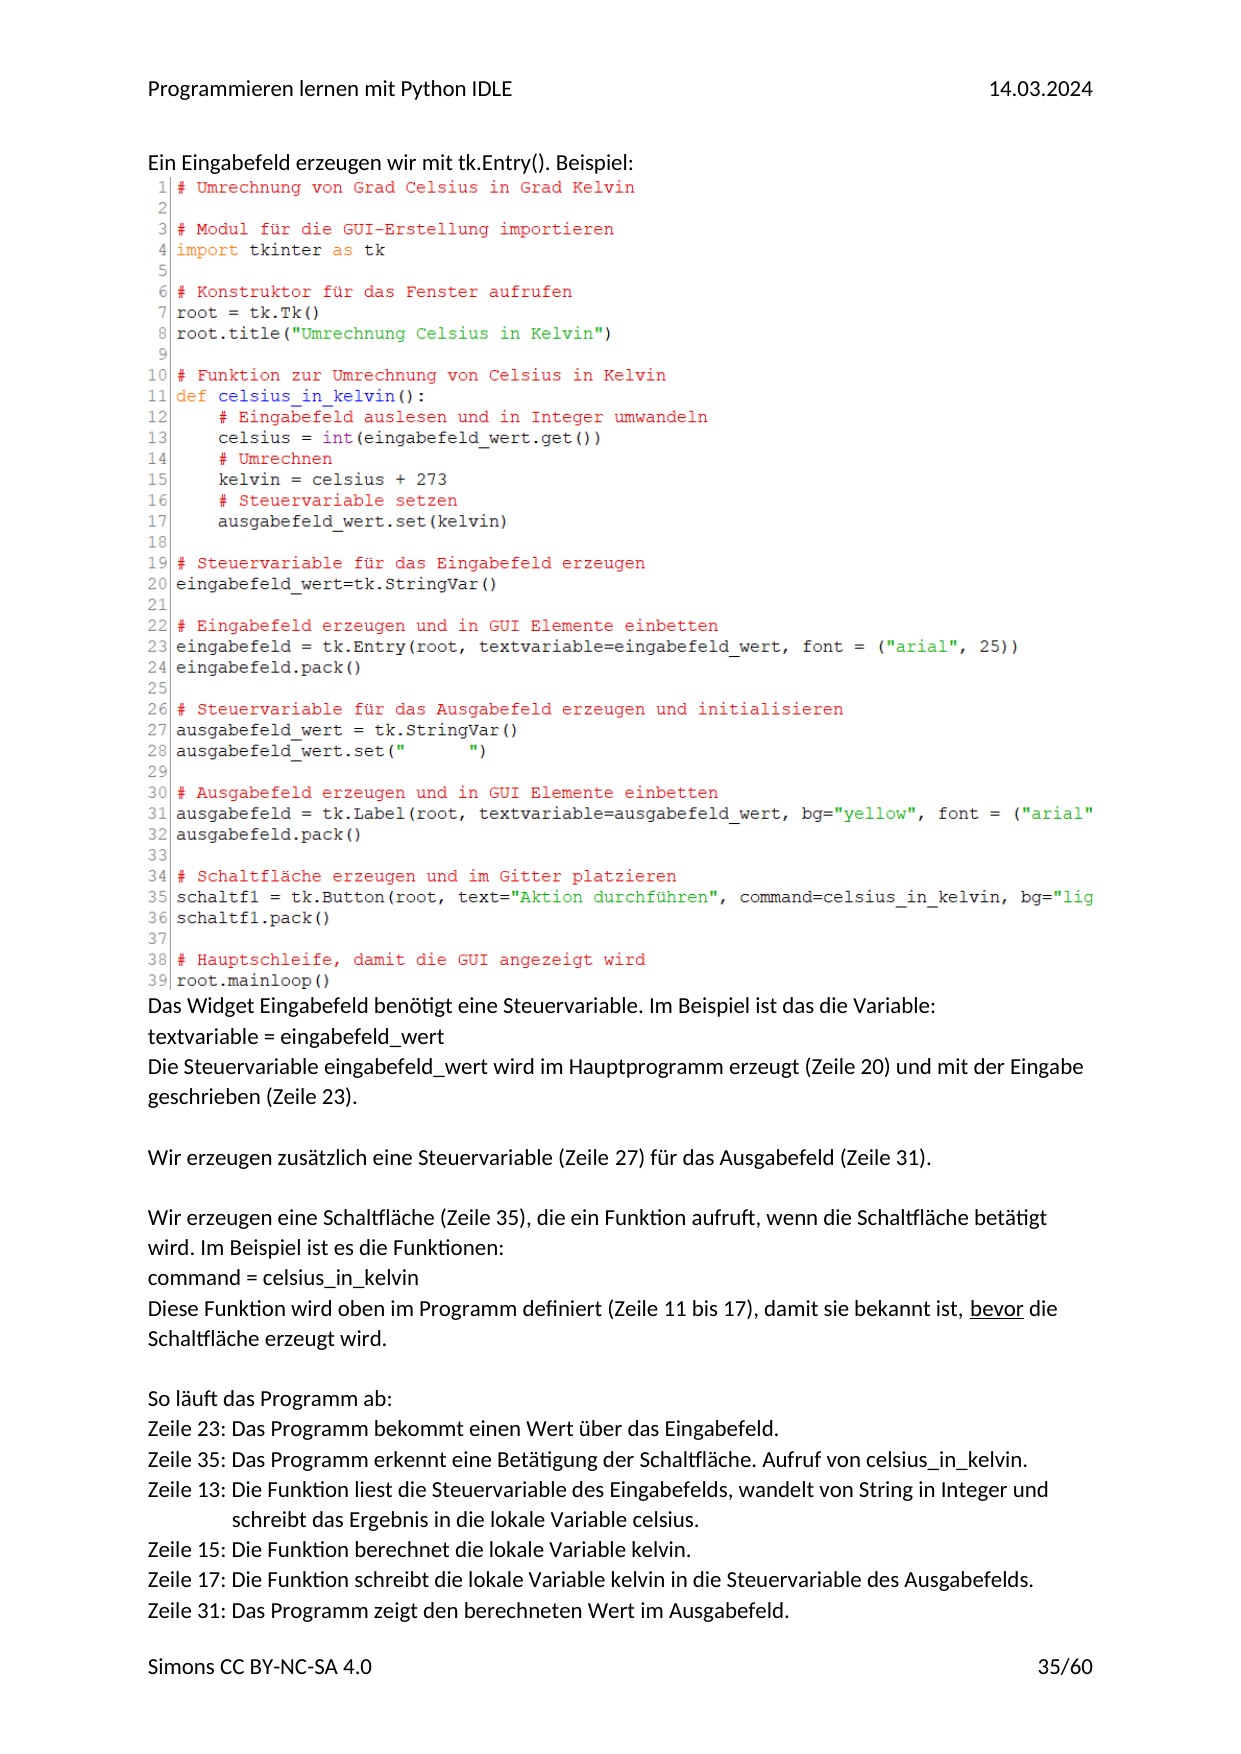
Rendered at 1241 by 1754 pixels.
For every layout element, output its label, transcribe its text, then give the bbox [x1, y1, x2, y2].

text So läuft das Programm ab: [148, 1384, 1092, 1412]
text Die Steuervariable eingabefeld_wert wird im Hauptprogramm erzeugt (Zeile 20) und mit der Eingabe geschrieben (Zeile 23). [148, 1052, 1092, 1110]
text Wir erzeugen zusätzlich eine Steuervariable (Zeile 27) für das Ausgabefeld (Zeile 31). [148, 1143, 1092, 1171]
text textvariable = eingabefeld_wert [148, 1022, 1092, 1050]
picture [147, 177, 1093, 990]
text Zeile 23: Das Programm bekommt einen Wert über das Eingabefeld. [148, 1414, 1092, 1442]
text Das Widget Eingabefeld benötigt eine Steuervariable. Im Beispiel ist das die Variable: [148, 992, 1092, 1019]
text Zeile 15: Die Funktion berechnet die lokale Variable kelvin. [148, 1535, 1092, 1563]
text Zeile 13: Die Funktion liest die Steuervariable des Eingabefelds, wandelt von String in Integer und [148, 1475, 1092, 1503]
text Zeile 35: Das Programm erkennt eine Betätigung der Schaltfläche. Aufruf von celsius_in_kelvin. [148, 1445, 1092, 1473]
text Wir erzeugen eine Schaltfläche (Zeile 35), die ein Funktion aufruft, wenn die Schaltfläche betätigt wird. Im Beispiel ist es die Funktionen: [148, 1203, 1092, 1261]
text schreibt das Ergebnis in die lokale Variable celsius. [148, 1505, 1092, 1533]
text command = celsius_in_kelvin [148, 1263, 1092, 1291]
text Ein Eingabefeld erzeugen wir mit tk.Entry(). Beispiel: [148, 148, 1092, 176]
text Zeile 17: Die Funktion schreibt die lokale Variable kelvin in die Steuervariable des Ausgabefelds. [148, 1566, 1092, 1593]
text Zeile 31: Das Programm zeigt den berechneten Wert im Ausgabefeld. [148, 1596, 1092, 1624]
text Diese Funktion wird oben im Programm definiert (Zeile 11 bis 17), damit sie bekannt ist, bevor die Schaltfläche erzeugt wird. [148, 1294, 1092, 1352]
